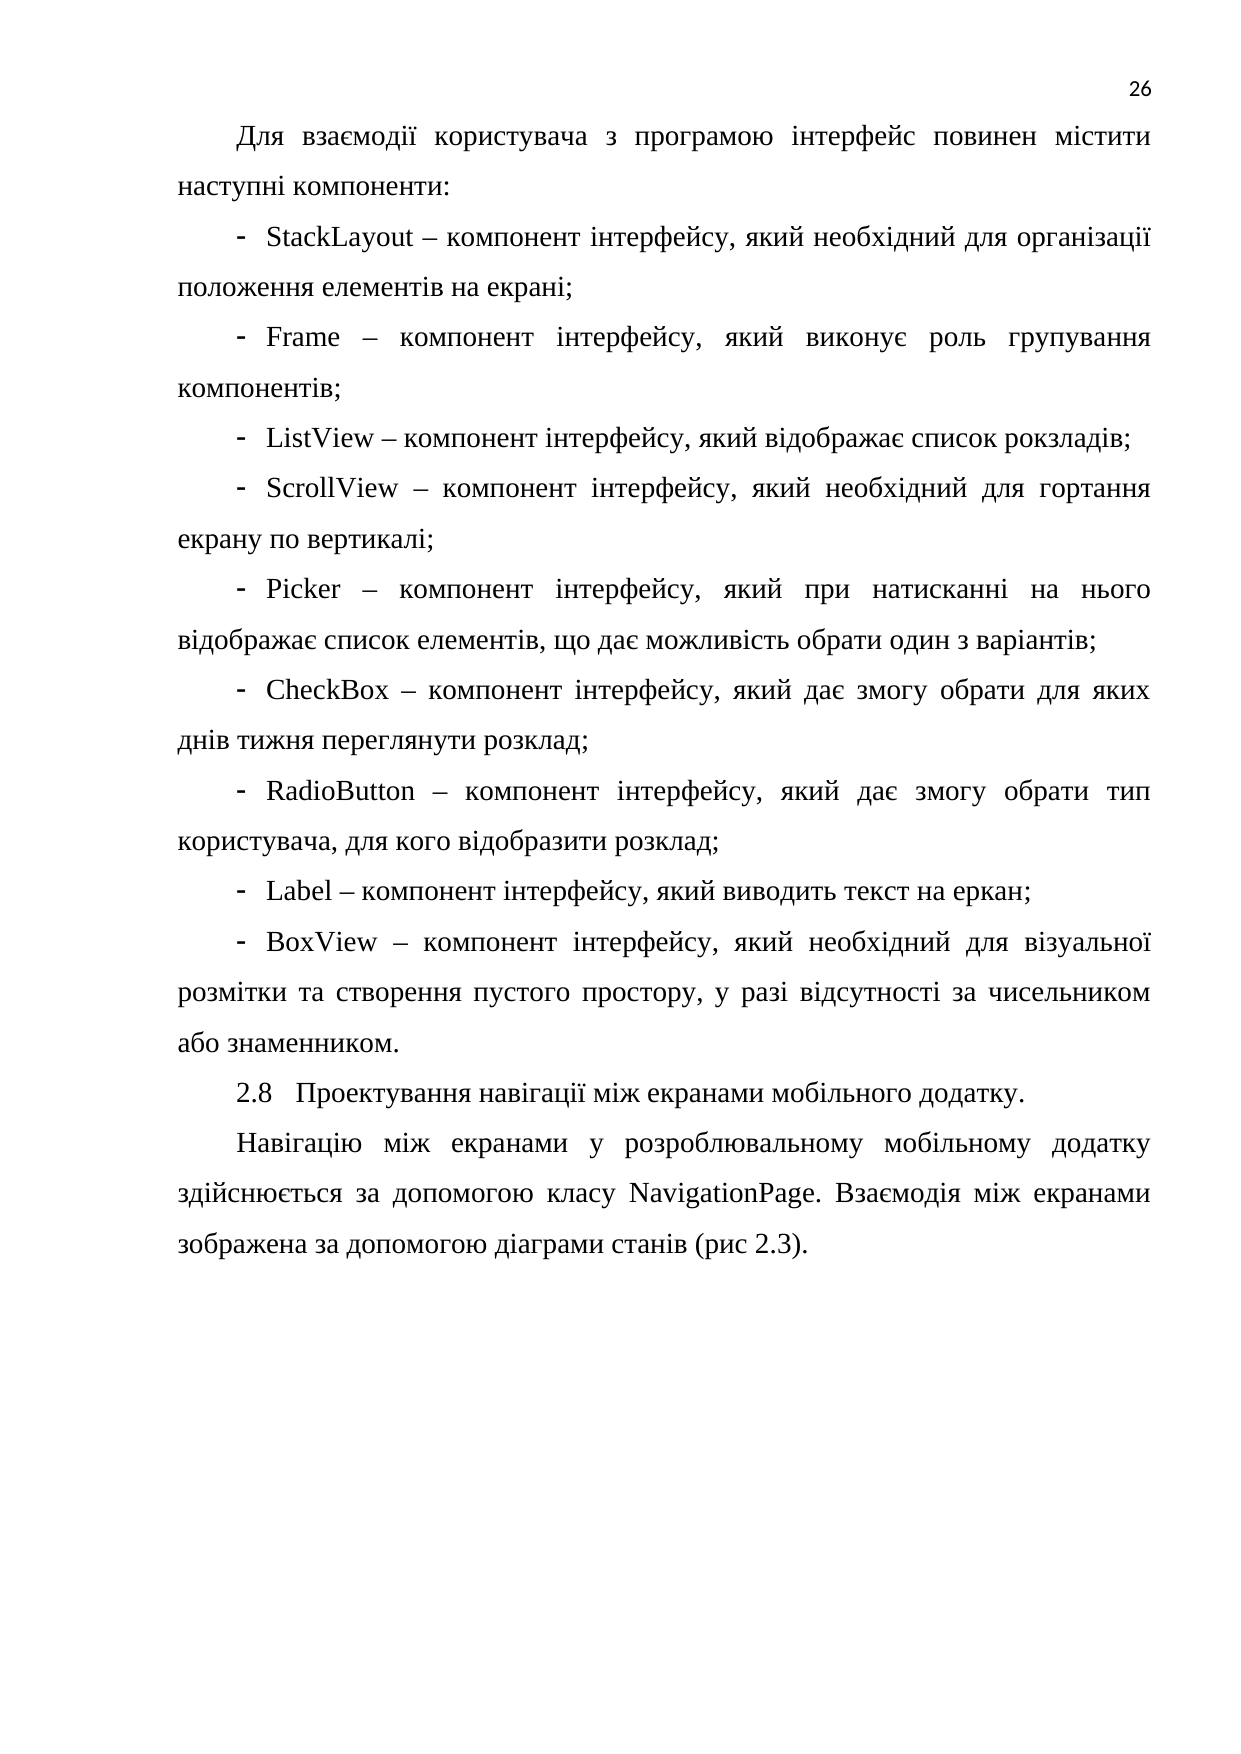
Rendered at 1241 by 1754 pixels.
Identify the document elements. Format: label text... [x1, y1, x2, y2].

list Label – компонент інтерфейсу, який виводить текст на еркан; [177, 873, 1152, 907]
list Навігацію між екранами у розроблювальному мобільному додатку здійснюється за допомогою класу NavigationPage. Взаємодія між екранами зображена за допомогою діаграми станів (рис 2.3). [177, 1125, 1152, 1259]
list Для взаємодії користувача з програмою інтерфейс повинен містити наступні компоненти: [177, 118, 1152, 202]
list ScrollView – компонент інтерфейсу, який необхідний для гортання екрану по вертикалі; [177, 471, 1152, 554]
list CheckBox – компонент інтерфейсу, який дає змогу обрати для яких днів тижня переглянути розклад; [177, 672, 1152, 756]
list Frame – компонент інтерфейсу, який виконує роль групування компонентів; [177, 319, 1152, 403]
list ListView – компонент інтерфейсу, який відображає список рокзладів; [177, 420, 1152, 454]
list Picker – компонент інтерфейсу, який при натисканні на нього відображає список елементів, що дає можливість обрати один з варіантів; [177, 571, 1152, 655]
list RadioButton – компонент інтерфейсу, який дає змогу обрати тип користувача, для кого відобразити розклад; [177, 773, 1152, 857]
list Проектування навігації між екранами мобільного додатку. [254, 1075, 1152, 1108]
list StackLayout – компонент інтерфейсу, який необхідний для організації положення елементів на екрані; [177, 219, 1152, 303]
list BoxView – компонент інтерфейсу, який необхідний для візуальної розмітки та створення пустого простору, у разі відсутності за чисельником або знаменником. [177, 924, 1152, 1058]
